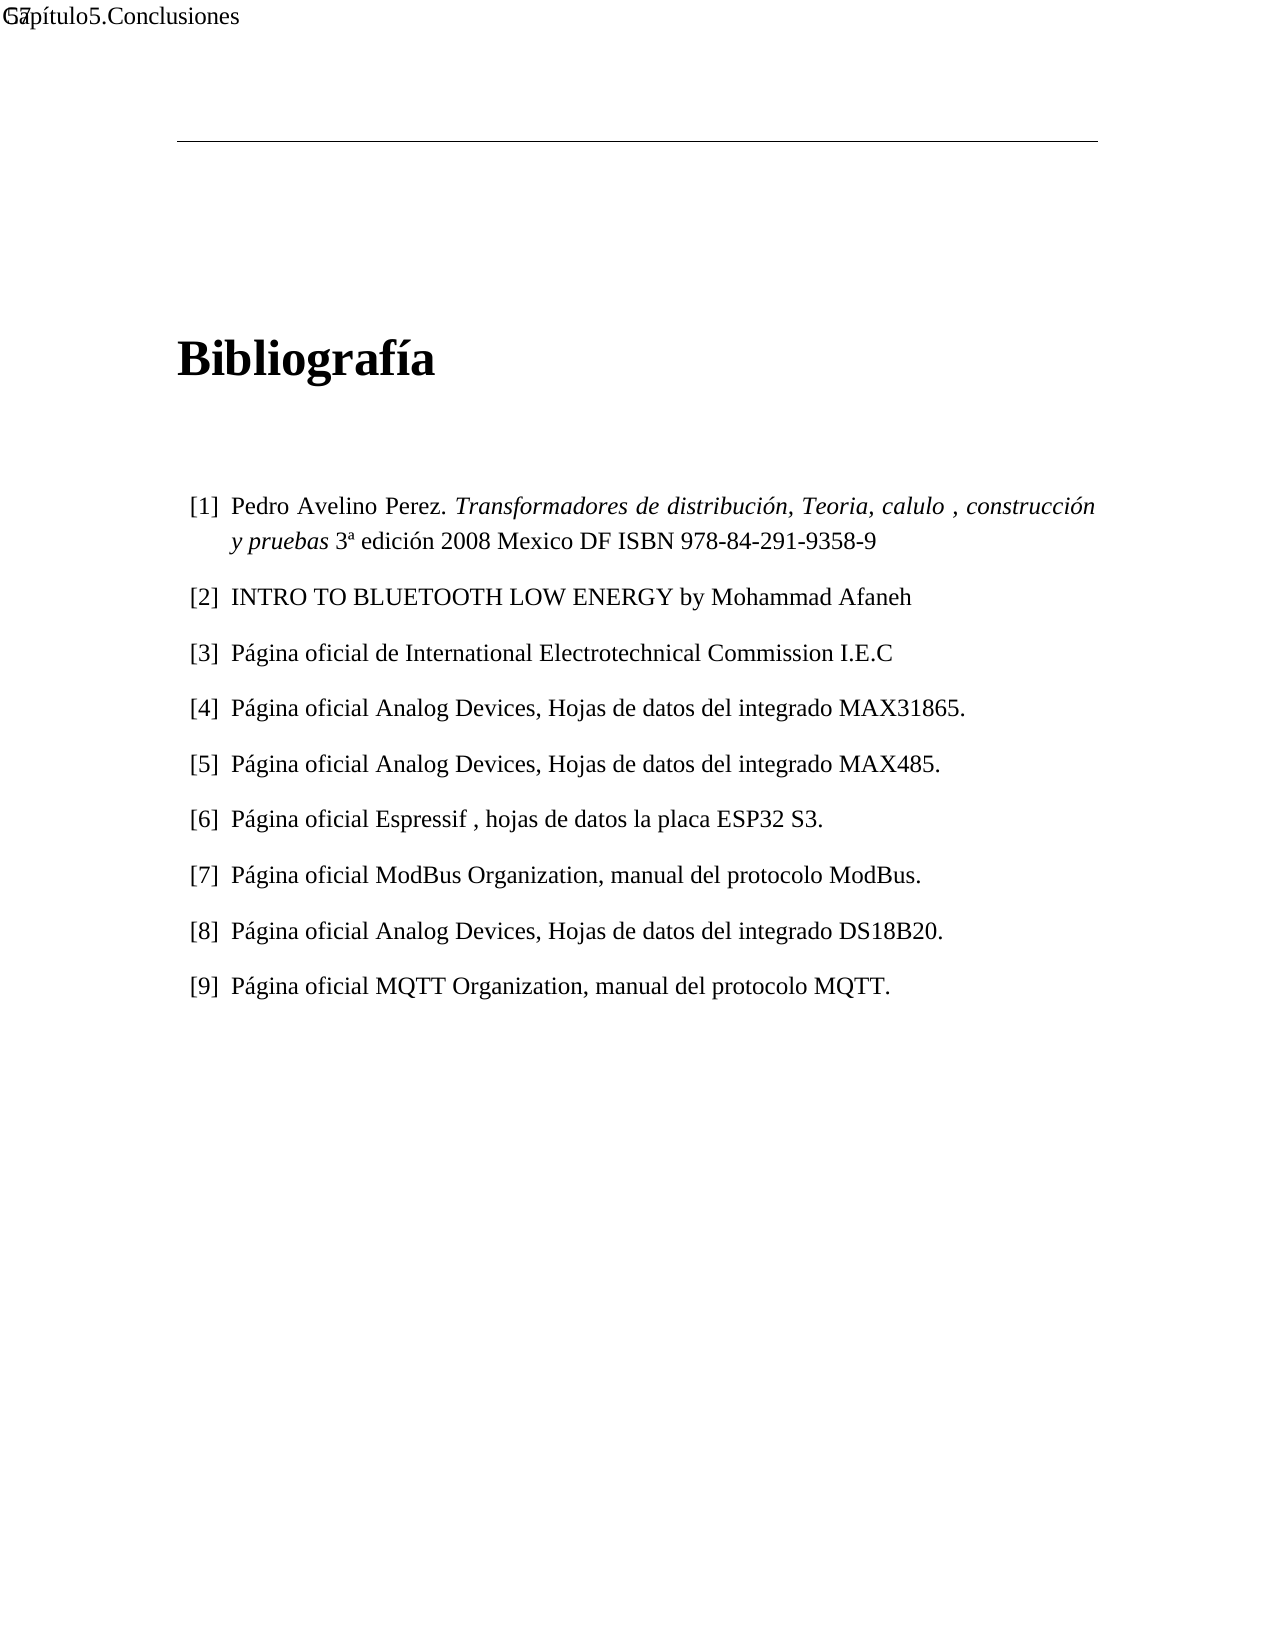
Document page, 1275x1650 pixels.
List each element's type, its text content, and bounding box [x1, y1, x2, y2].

list Pedro Avelino Perez. Transformadores de distribución, Teoria, calulo , construcción y pruebas 3ª edición 2008 Mexico DF ISBN 978-84-291-9358-9 [189, 491, 1098, 555]
list Página oficial Espressif , hojas de datos la placa ESP32 S3. [189, 804, 1098, 833]
list Página oficial ModBus Organization, manual del protocolo ModBus. [189, 860, 1098, 889]
list INTRO TO BLUETOOTH LOW ENERGY by Mohammad Afaneh [189, 582, 1098, 611]
list Página oficial de International Electrotechnical Commission I.E.C [189, 638, 1098, 666]
subtitle Bibliografía [177, 327, 1200, 386]
list Página oficial Analog Devices, Hojas de datos del integrado MAX31865. [189, 693, 1098, 722]
list Página oficial Analog Devices, Hojas de datos del integrado DS18B20. [189, 916, 1098, 944]
list Página oficial Analog Devices, Hojas de datos del integrado MAX485. [189, 749, 1098, 778]
list Página oficial MQTT Organization, manual del protocolo MQTT. [189, 971, 1098, 1000]
